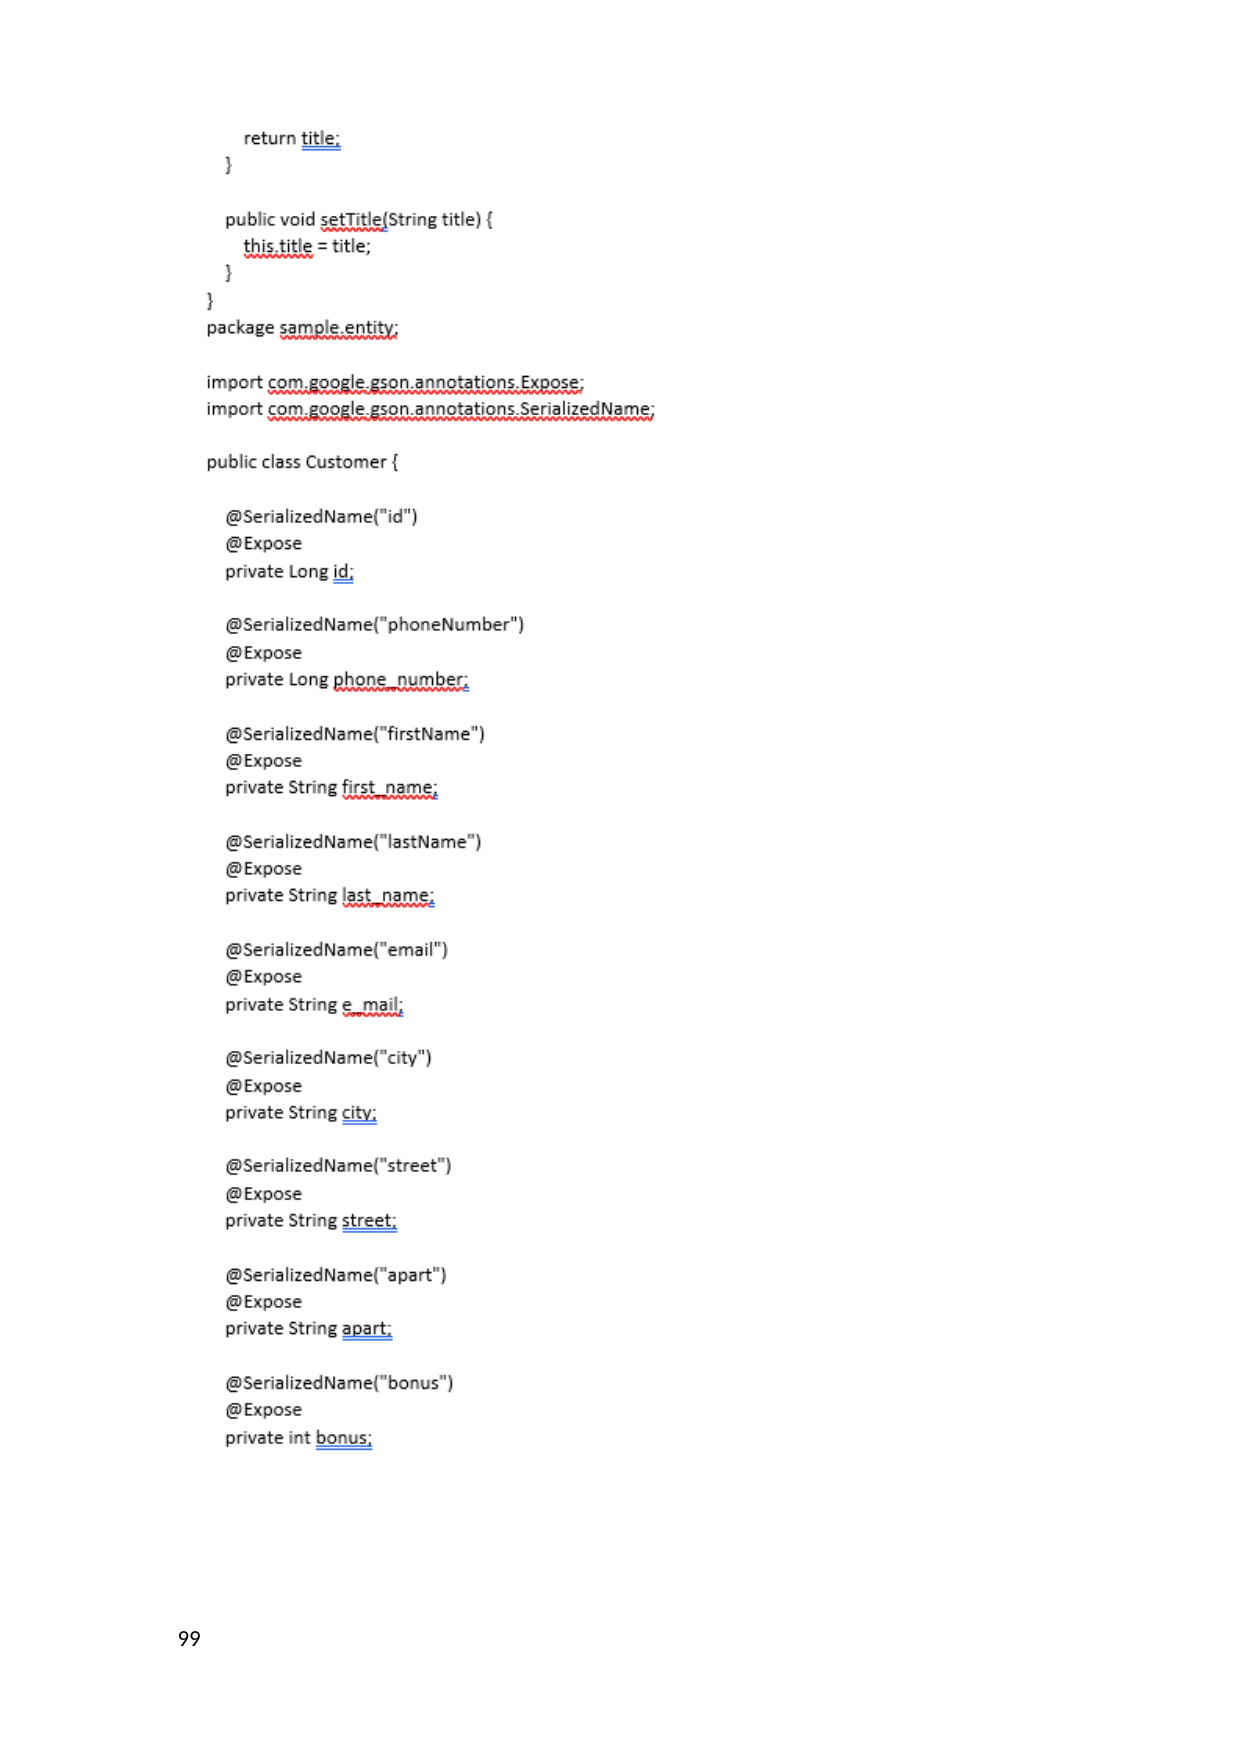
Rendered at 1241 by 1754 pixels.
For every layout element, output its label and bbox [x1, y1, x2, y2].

picture [177, 118, 709, 1455]
